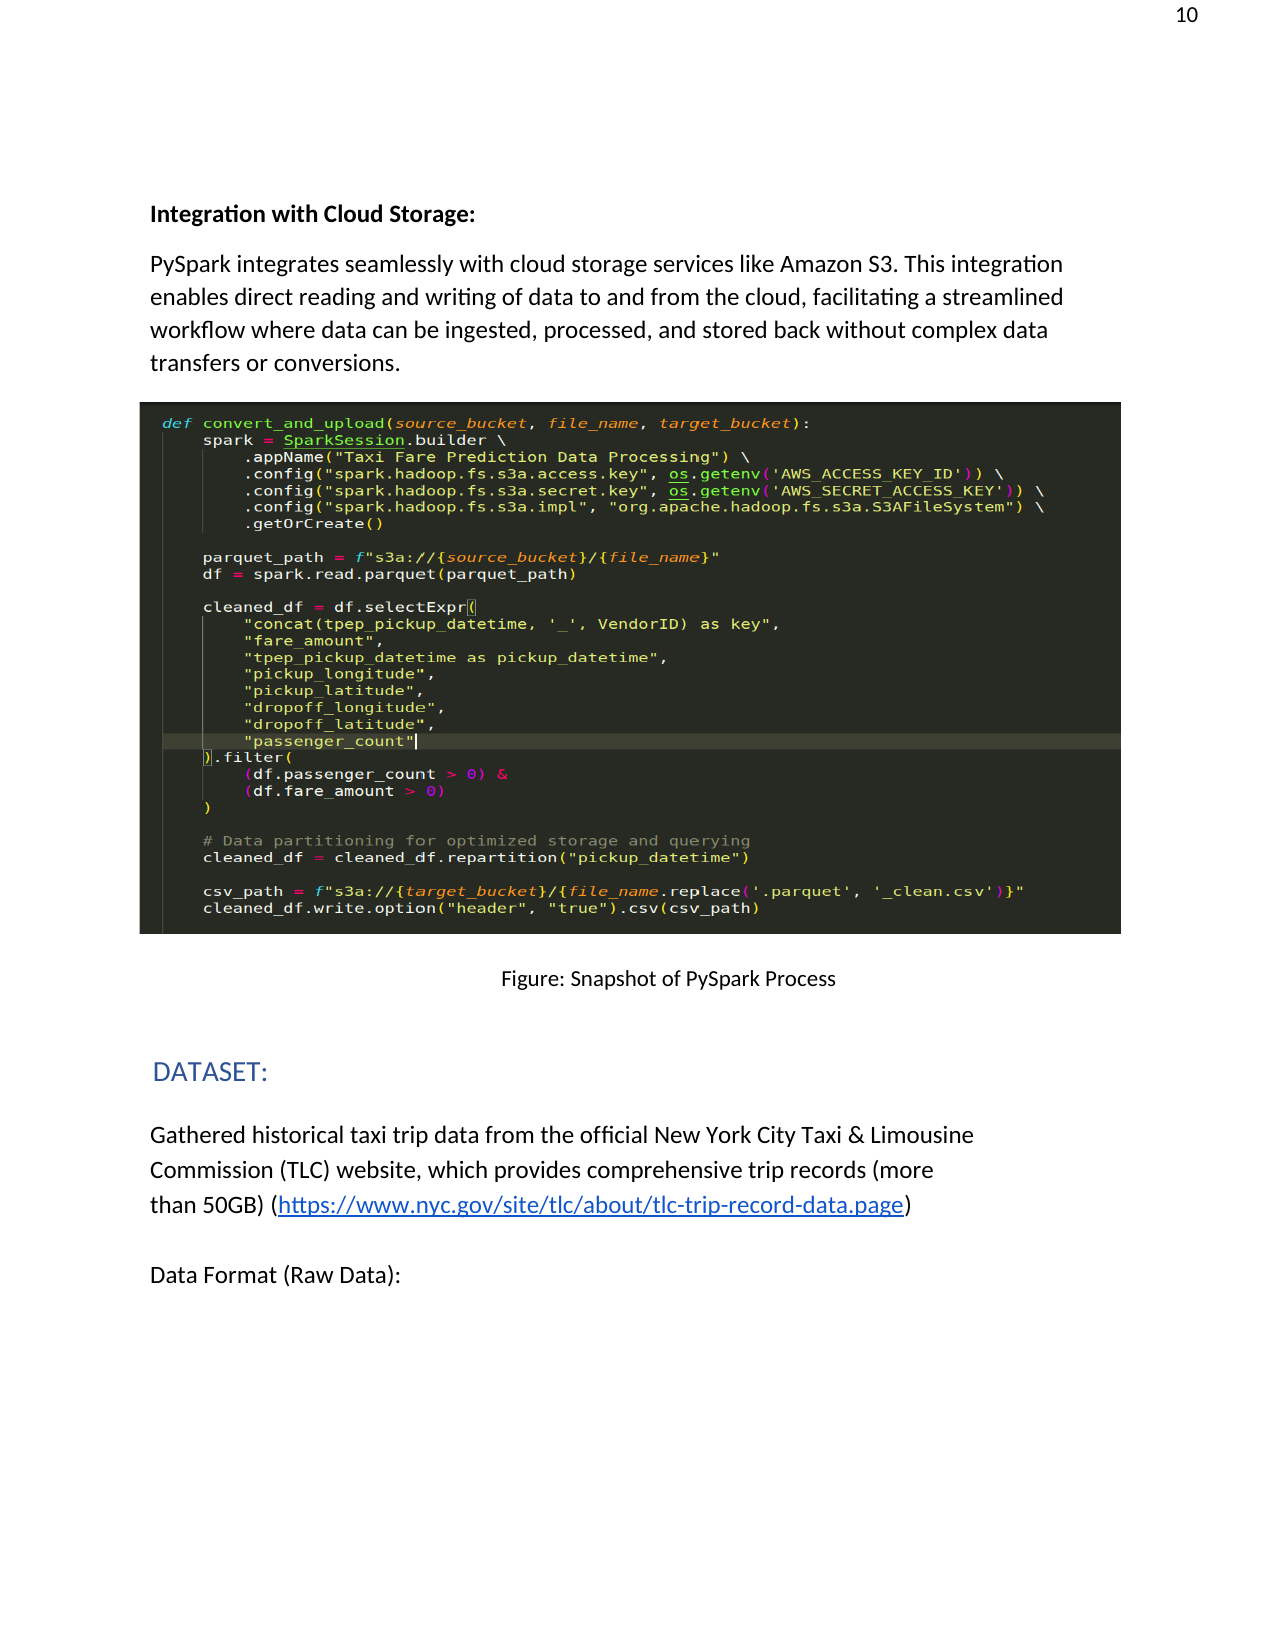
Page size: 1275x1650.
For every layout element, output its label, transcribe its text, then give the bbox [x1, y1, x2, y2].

picture [139, 402, 1121, 934]
text Commission (TLC) website, which provides comprehensive trip records (more [150, 1154, 1140, 1184]
text Integration with Cloud Storage: [150, 198, 1125, 228]
text than 50GB) (https://www.nyc.gov/site/tlc/about/tlc-trip-record-data.page) [150, 1189, 1140, 1219]
text PySpark integrates seamlessly with cloud storage services like Amazon S3. This integration enables direct reading and writing of data to and from the cloud, facilitating a streamlined workflow where data can be ingested, processed, and stored back without complex data transfers or conversions. [150, 248, 1125, 377]
text Gathered historical taxi trip data from the ofﬁcial New York City Taxi & Limousine [150, 1119, 1140, 1150]
subtitle DATASET: [139, 1053, 1198, 1088]
text Figure: Snapshot of PySpark Process [139, 964, 1198, 992]
text Data Format (Raw Data): [150, 1259, 1140, 1289]
